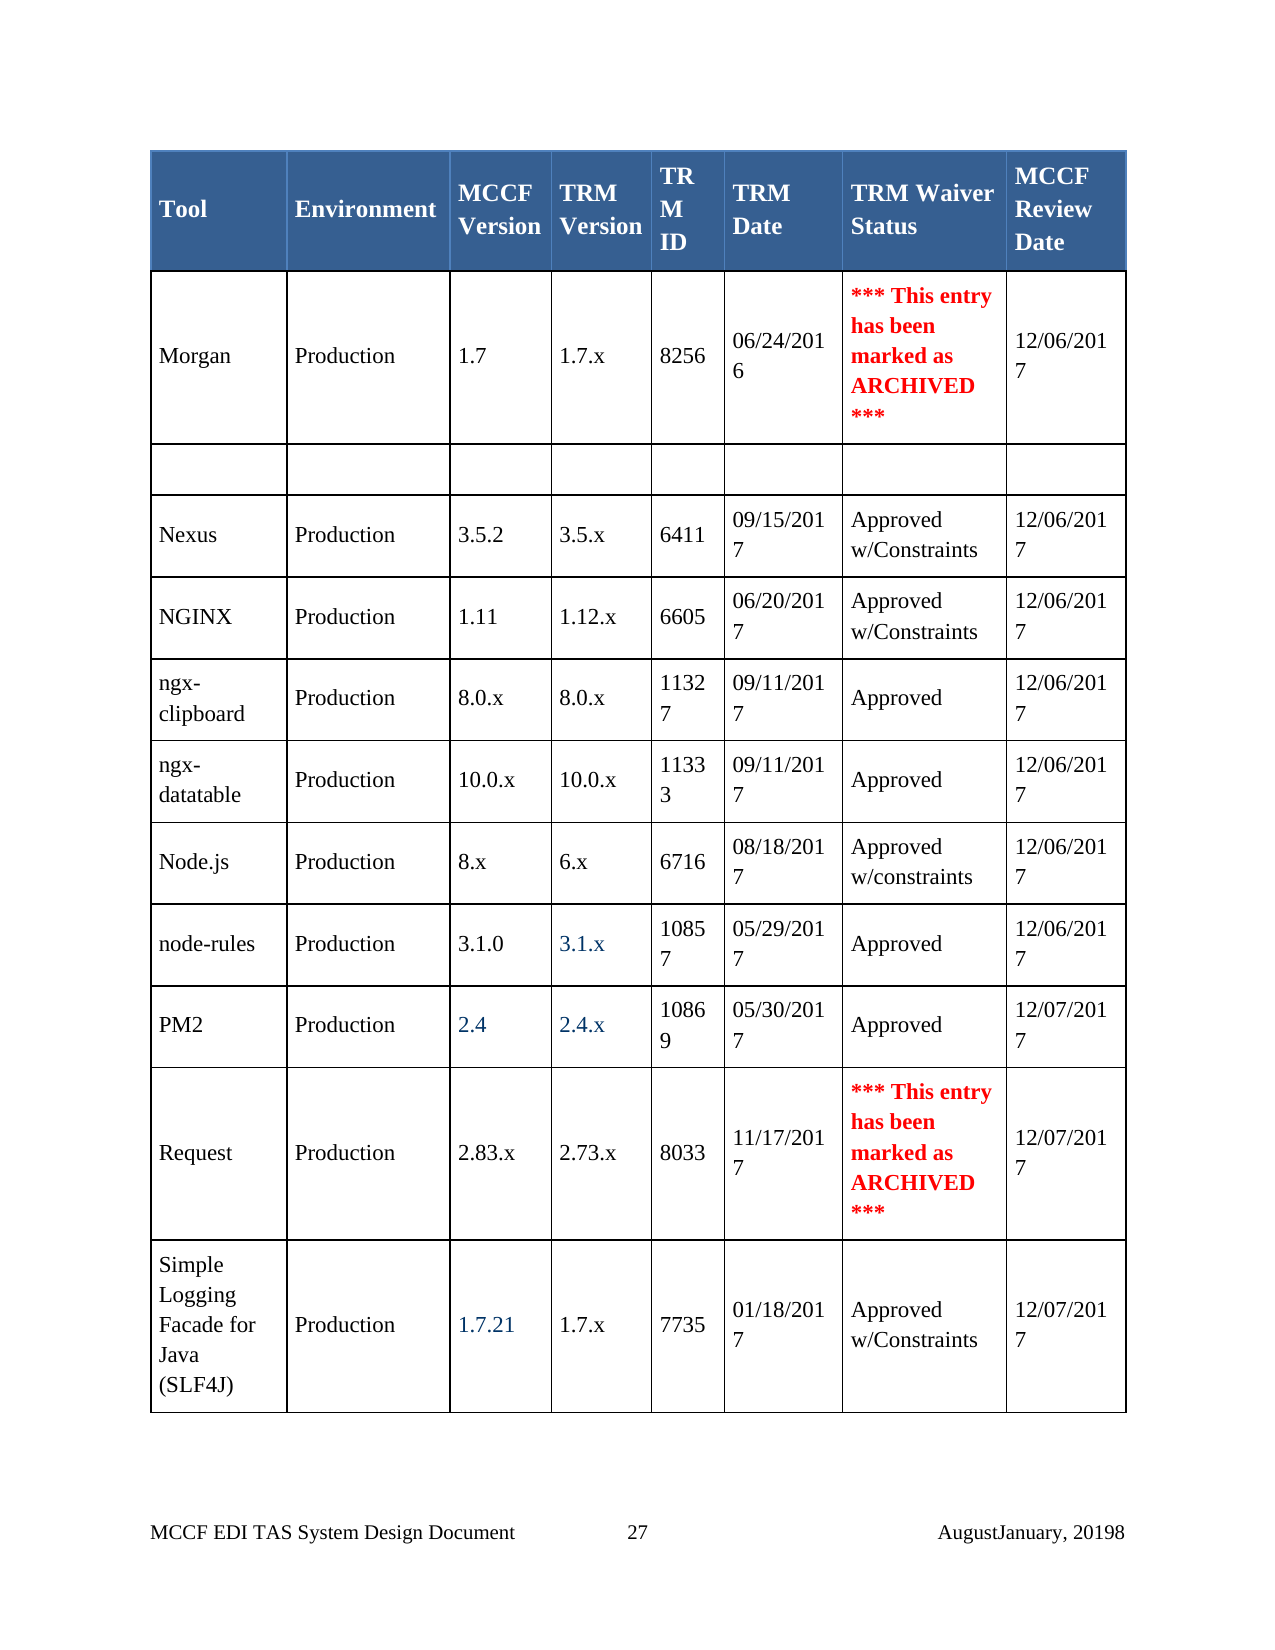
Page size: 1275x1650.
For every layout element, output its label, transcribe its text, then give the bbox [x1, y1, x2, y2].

table_header TRM ID [652, 152, 724, 270]
table_cell Approved w/Constraints [843, 1241, 1006, 1412]
table_cell 8.x [451, 823, 551, 903]
table_cell 11333 [652, 741, 724, 821]
table_cell 12/07/2017 [1007, 1068, 1125, 1239]
table_cell [152, 445, 286, 494]
table_cell 12/07/2017 [1007, 987, 1125, 1067]
table_cell [552, 445, 651, 494]
table_cell Approved w/Constraints [843, 496, 1006, 576]
table_cell 1.12.x [552, 578, 651, 658]
table_cell Production [288, 905, 449, 985]
table_cell Node.js [152, 823, 286, 903]
table_cell 12/06/2017 [1007, 660, 1125, 740]
table_cell 05/30/2017 [725, 987, 842, 1067]
table_cell Production [288, 578, 449, 658]
table_cell 12/06/2017 [1007, 823, 1125, 903]
table_cell Simple Logging Facade for Java (SLF4J) [152, 1241, 286, 1412]
table_cell 6411 [652, 496, 724, 576]
table_cell 8.0.x [552, 660, 651, 740]
table_cell Production [288, 272, 449, 443]
table_header Environment [288, 152, 449, 270]
table_cell 2.73.x [552, 1068, 651, 1239]
table_cell 05/29/2017 [725, 905, 842, 985]
table_cell 8256 [652, 272, 724, 443]
table_cell Approved w/constraints [843, 823, 1006, 903]
table_cell [725, 445, 842, 494]
table_cell 10.0.x [451, 741, 551, 821]
table_cell 3.1.x [552, 905, 651, 985]
table_cell Approved w/Constraints [843, 578, 1006, 658]
table_cell 10.0.x [552, 741, 651, 821]
table_cell 12/07/2017 [1007, 1241, 1125, 1412]
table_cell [843, 1068, 1006, 1239]
table_cell NGINX [152, 578, 286, 658]
table_cell 12/06/2017 [1007, 496, 1125, 576]
table_cell ngx-datatable [152, 741, 286, 821]
table_cell 2.4.x [552, 987, 651, 1067]
table_header TRM Version [552, 152, 651, 270]
table_header Tool [152, 152, 286, 270]
table_cell Approved [843, 987, 1006, 1067]
table_cell Production [288, 1068, 449, 1239]
table_cell Approved [843, 741, 1006, 821]
table_cell 1.11 [451, 578, 551, 658]
table_cell 8.0.x [451, 660, 551, 740]
table_cell [288, 445, 449, 494]
table_cell Production [288, 1241, 449, 1412]
table_cell 09/11/2017 [725, 660, 842, 740]
table_cell Production [288, 823, 449, 903]
table_cell 2.4 [451, 987, 551, 1067]
table_cell 12/06/2017 [1007, 272, 1125, 443]
table_cell 2.83.x [451, 1068, 551, 1239]
table_cell 1.7.x [552, 272, 651, 443]
table_cell 6605 [652, 578, 724, 658]
table_header TRM Waiver Status [843, 152, 1006, 270]
table_cell 09/11/2017 [725, 741, 842, 821]
table_cell node-rules [152, 905, 286, 985]
table_cell 06/24/2016 [725, 272, 842, 443]
table_cell 3.5.2 [451, 496, 551, 576]
table_cell 01/18/2017 [725, 1241, 842, 1412]
table_cell 10857 [652, 905, 724, 985]
table_header MCCF Review Date [1007, 152, 1125, 270]
table_cell Morgan [152, 272, 286, 443]
table_cell 6716 [652, 823, 724, 903]
table_cell Approved [843, 660, 1006, 740]
table_cell [1007, 445, 1125, 494]
table_cell 8033 [652, 1068, 724, 1239]
table_cell 6.x [552, 823, 651, 903]
table_cell PM2 [152, 987, 286, 1067]
table_cell 11327 [652, 660, 724, 740]
table_header TRM Date [725, 152, 842, 270]
table_cell Request [152, 1068, 286, 1239]
table_cell 06/20/2017 [725, 578, 842, 658]
table_cell 1.7.21 [451, 1241, 551, 1412]
table_cell Approved [843, 905, 1006, 985]
table_cell 08/18/2017 [725, 823, 842, 903]
table_header MCCF Version [451, 152, 551, 270]
table_cell Production [288, 987, 449, 1067]
table_cell 1.7 [451, 272, 551, 443]
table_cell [843, 272, 1006, 443]
table_cell 3.1.0 [451, 905, 551, 985]
table_cell Production [288, 660, 449, 740]
table_cell ngx-clipboard [152, 660, 286, 740]
table_cell 3.5.x [552, 496, 651, 576]
table_cell Production [288, 496, 449, 576]
table_cell 12/06/2017 [1007, 905, 1125, 985]
table_cell Production [288, 741, 449, 821]
table_cell 11/17/2017 [725, 1068, 842, 1239]
table_cell [451, 445, 551, 494]
table_cell 12/06/2017 [1007, 578, 1125, 658]
table_cell 1.7.x [552, 1241, 651, 1412]
table_cell 09/15/2017 [725, 496, 842, 576]
table_cell [843, 445, 1006, 494]
table_cell [652, 445, 724, 494]
table_cell 10869 [652, 987, 724, 1067]
table_cell 12/06/2017 [1007, 741, 1125, 821]
table_cell 7735 [652, 1241, 724, 1412]
table_cell Nexus [152, 496, 286, 576]
